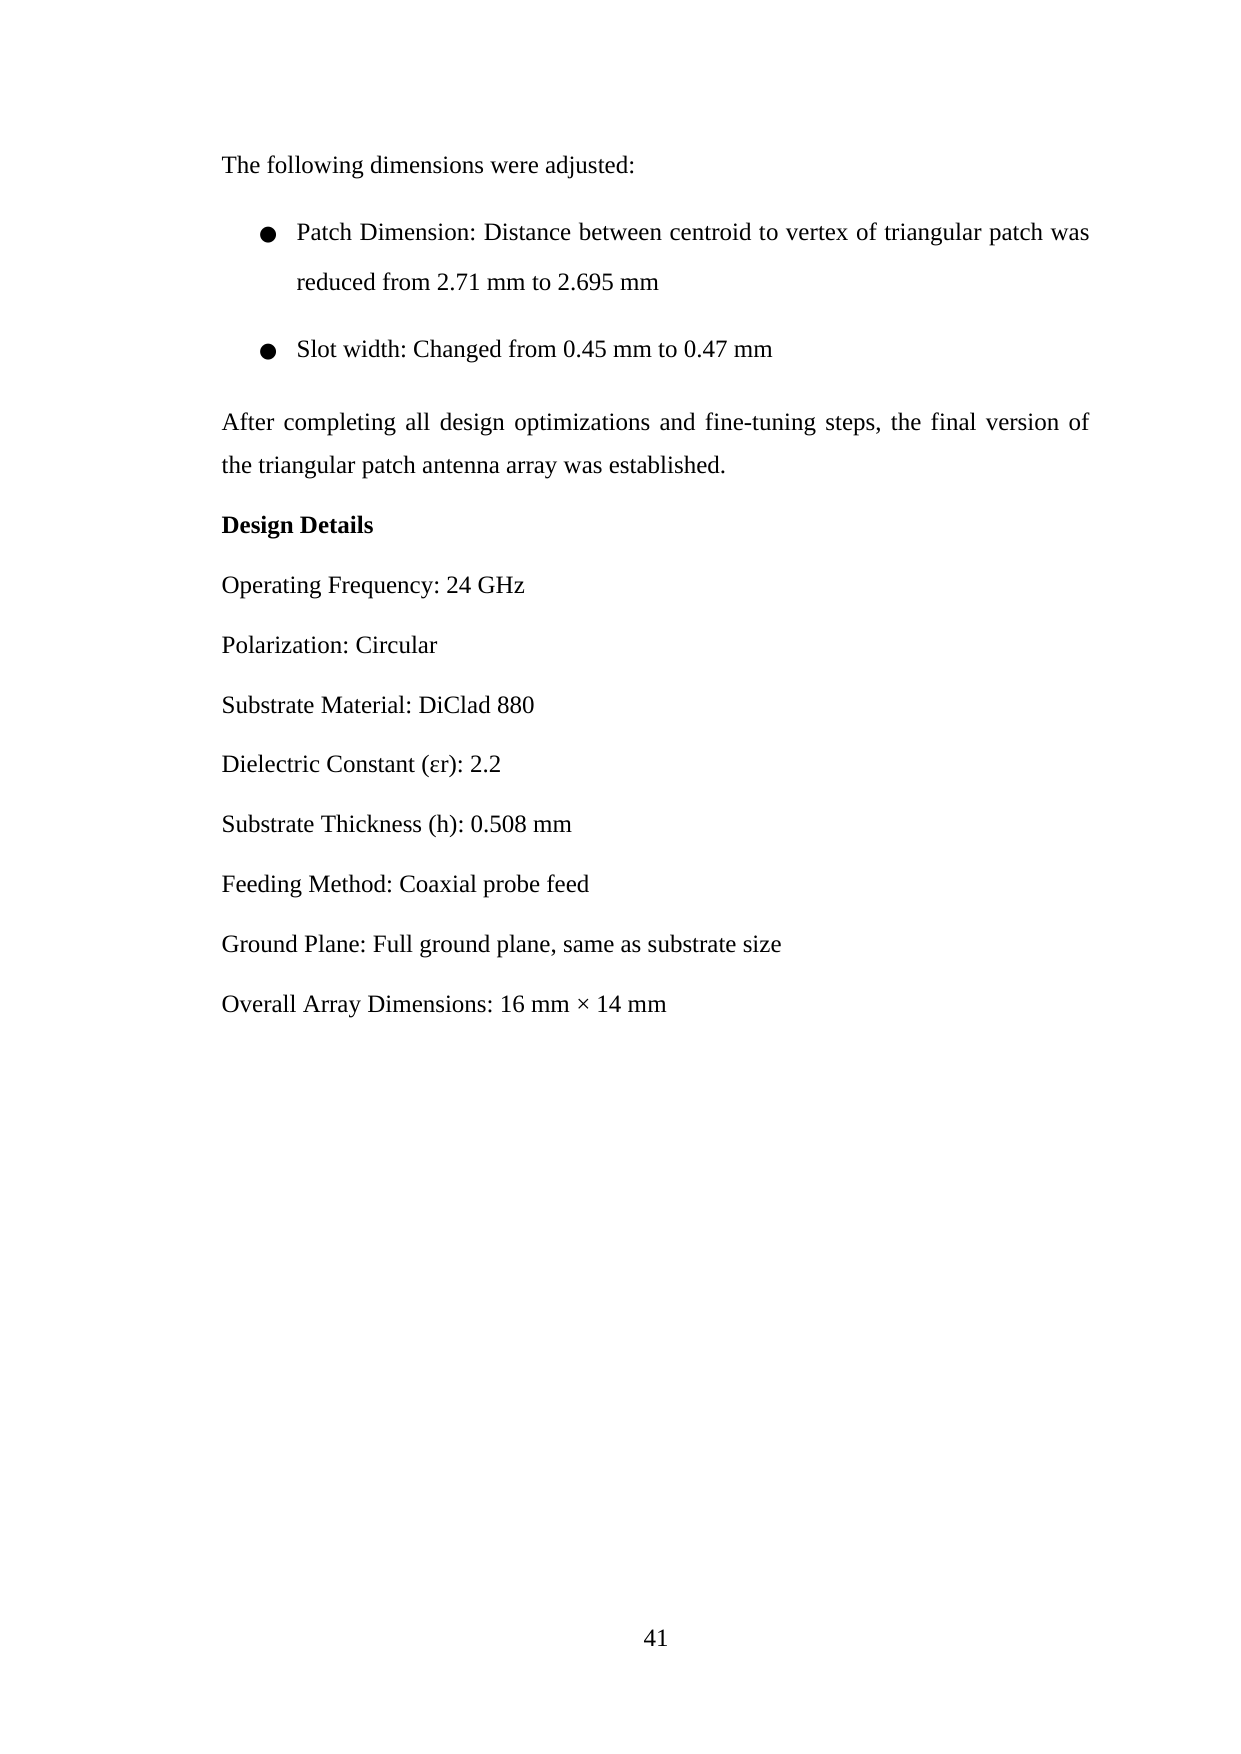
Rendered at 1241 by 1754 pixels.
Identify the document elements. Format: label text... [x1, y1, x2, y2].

list Slot width: Changed from 0.45 mm to 0.47 mm [259, 327, 1090, 369]
text Overall Array Dimensions: 16 mm × 14 mm [221, 989, 1090, 1017]
text Feeding Method: Coaxial probe feed [221, 869, 1090, 898]
list Patch Dimension: Distance between centroid to vertex of triangular patch was reduced from 2.71 mm to 2.695 mm [259, 210, 1090, 296]
text Substrate Thickness (h): 0.508 mm [221, 809, 1090, 838]
text Design Details [221, 510, 1090, 539]
text Operating Frequency: 24 GHz [221, 570, 1090, 599]
text The following dimensions were adjusted: [221, 150, 1090, 179]
text Dielectric Constant (εr): 2.2 [221, 749, 1090, 778]
text After completing all design optimizations and fine-tuning steps, the final version of the triangular patch antenna array was established. [221, 407, 1090, 479]
text Ground Plane: Full ground plane, same as substrate size [221, 929, 1090, 958]
text Substrate Material: DiClad 880 [221, 690, 1090, 718]
text Polarization: Circular [221, 630, 1090, 659]
